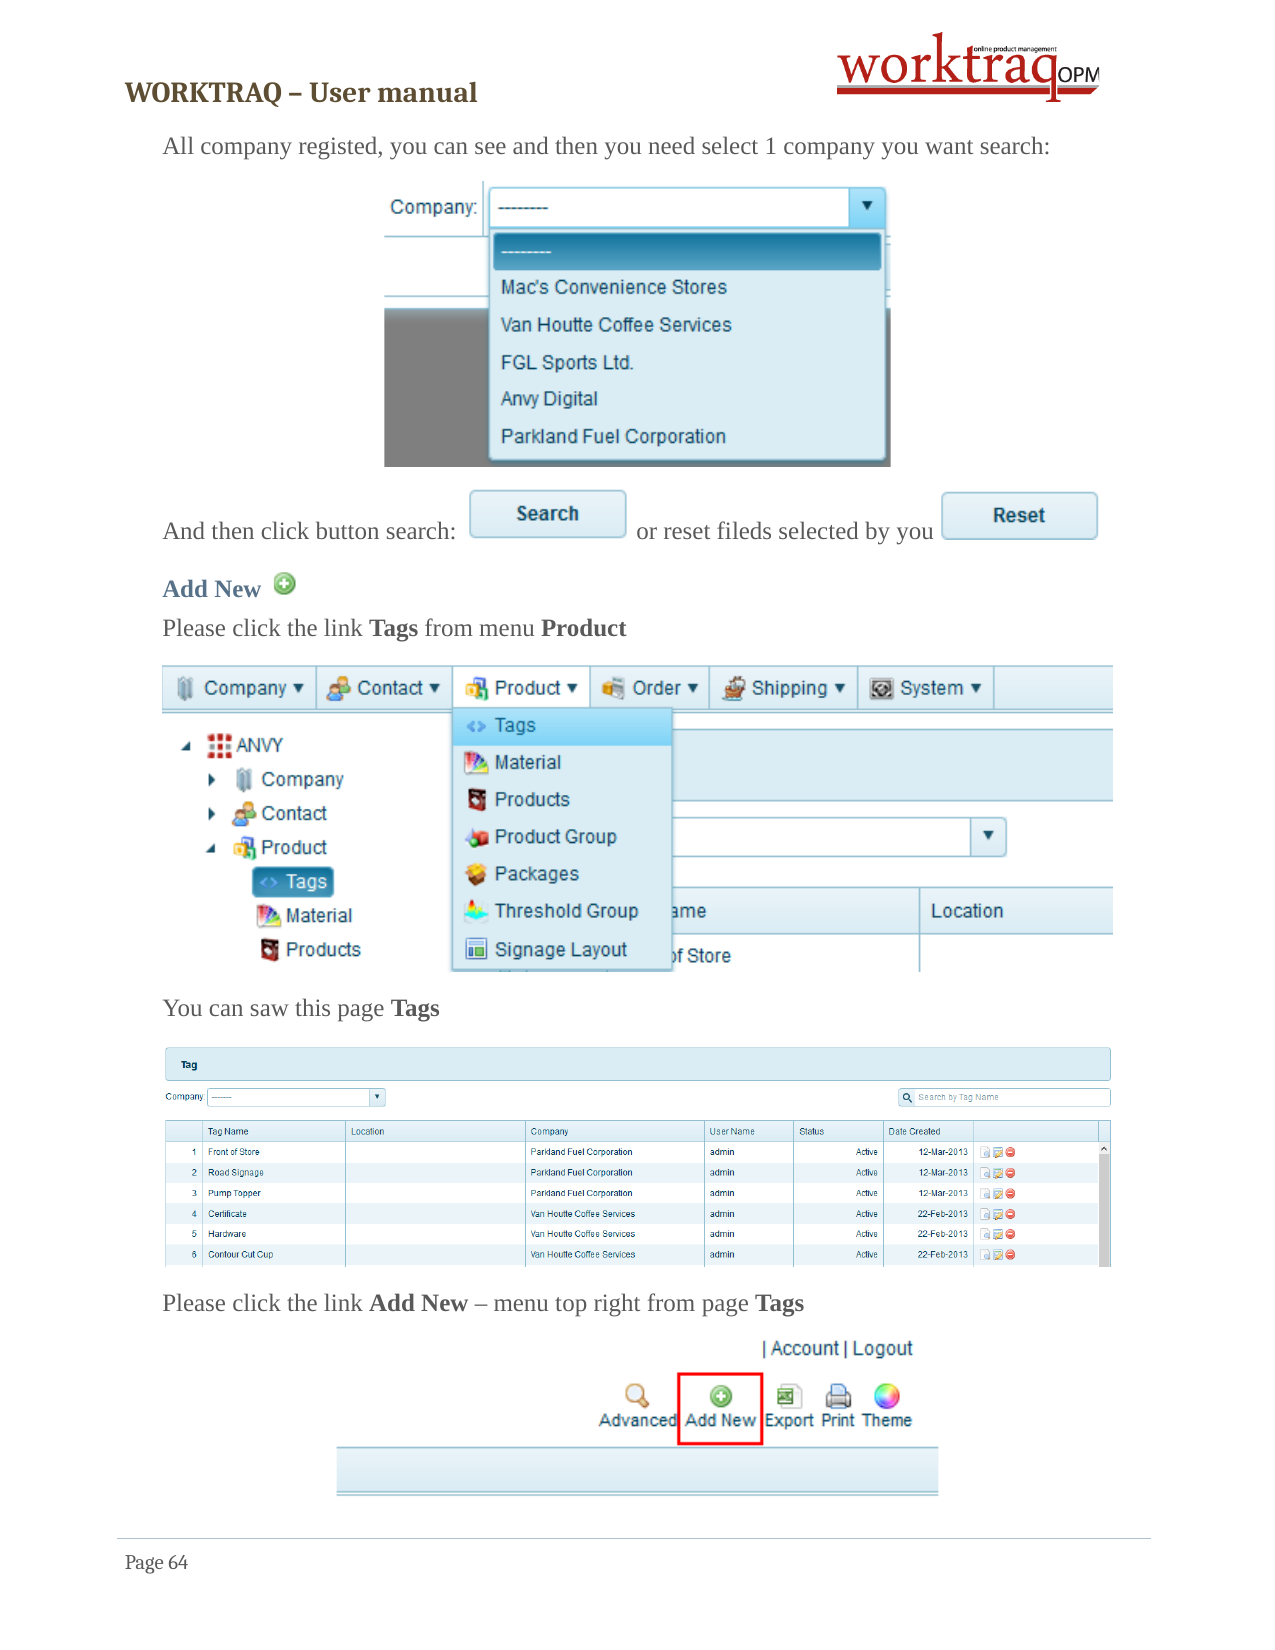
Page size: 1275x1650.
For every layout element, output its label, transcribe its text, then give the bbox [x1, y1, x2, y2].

subtitle Add New [162, 571, 1113, 603]
text Please click the link Add New – menu top right from page Tags [162, 1288, 1113, 1317]
picture [837, 32, 1100, 102]
text All company registed, you can see and then you need select 1 company you want search: [162, 131, 1113, 159]
text And then click button search: or reset fileds selected by you [162, 488, 1113, 545]
text You can saw this page Tags [162, 993, 1113, 1022]
text Please click the link Tags from menu Product [162, 613, 1113, 642]
